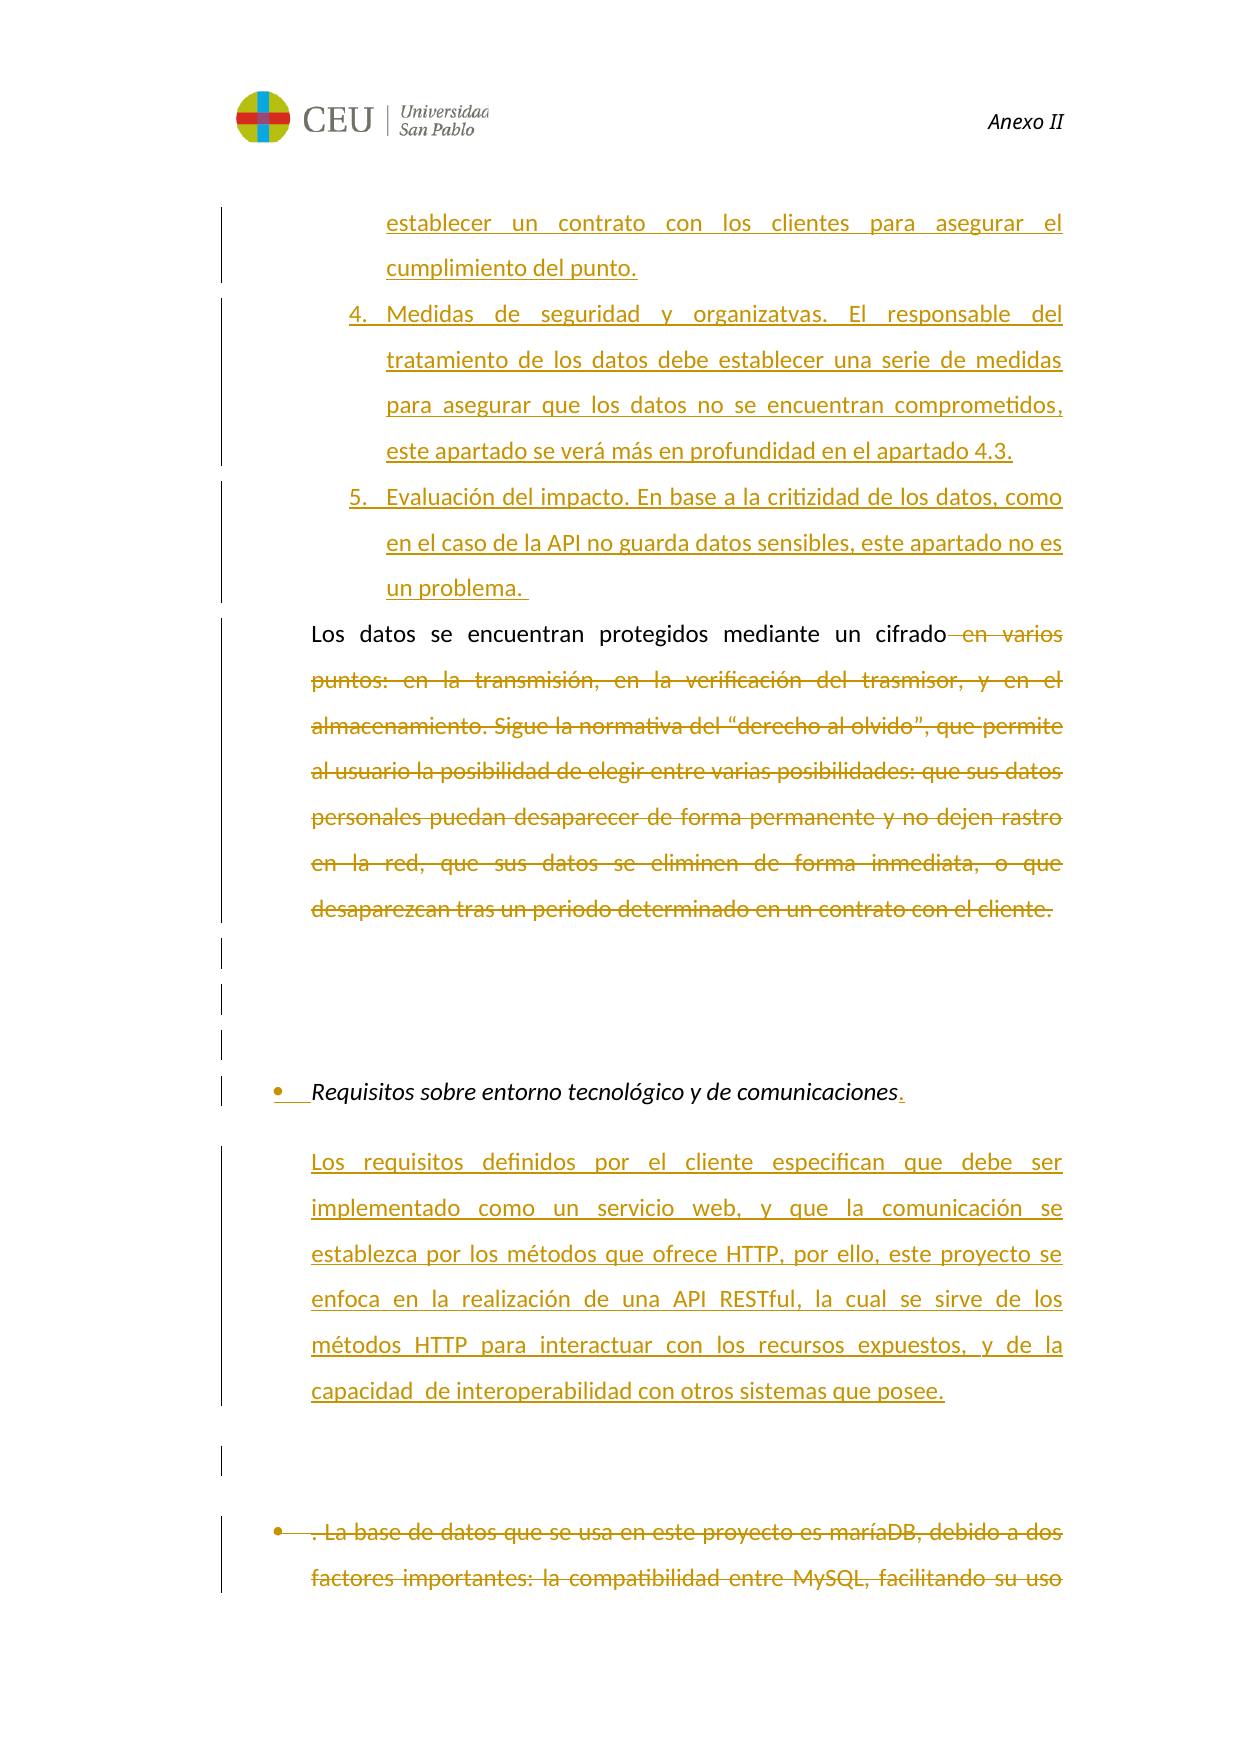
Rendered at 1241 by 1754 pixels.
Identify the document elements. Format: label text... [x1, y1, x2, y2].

picture [235, 89, 489, 143]
list Requisitos sobre entorno tecnológico y de comunicaciones [274, 1076, 1063, 1106]
